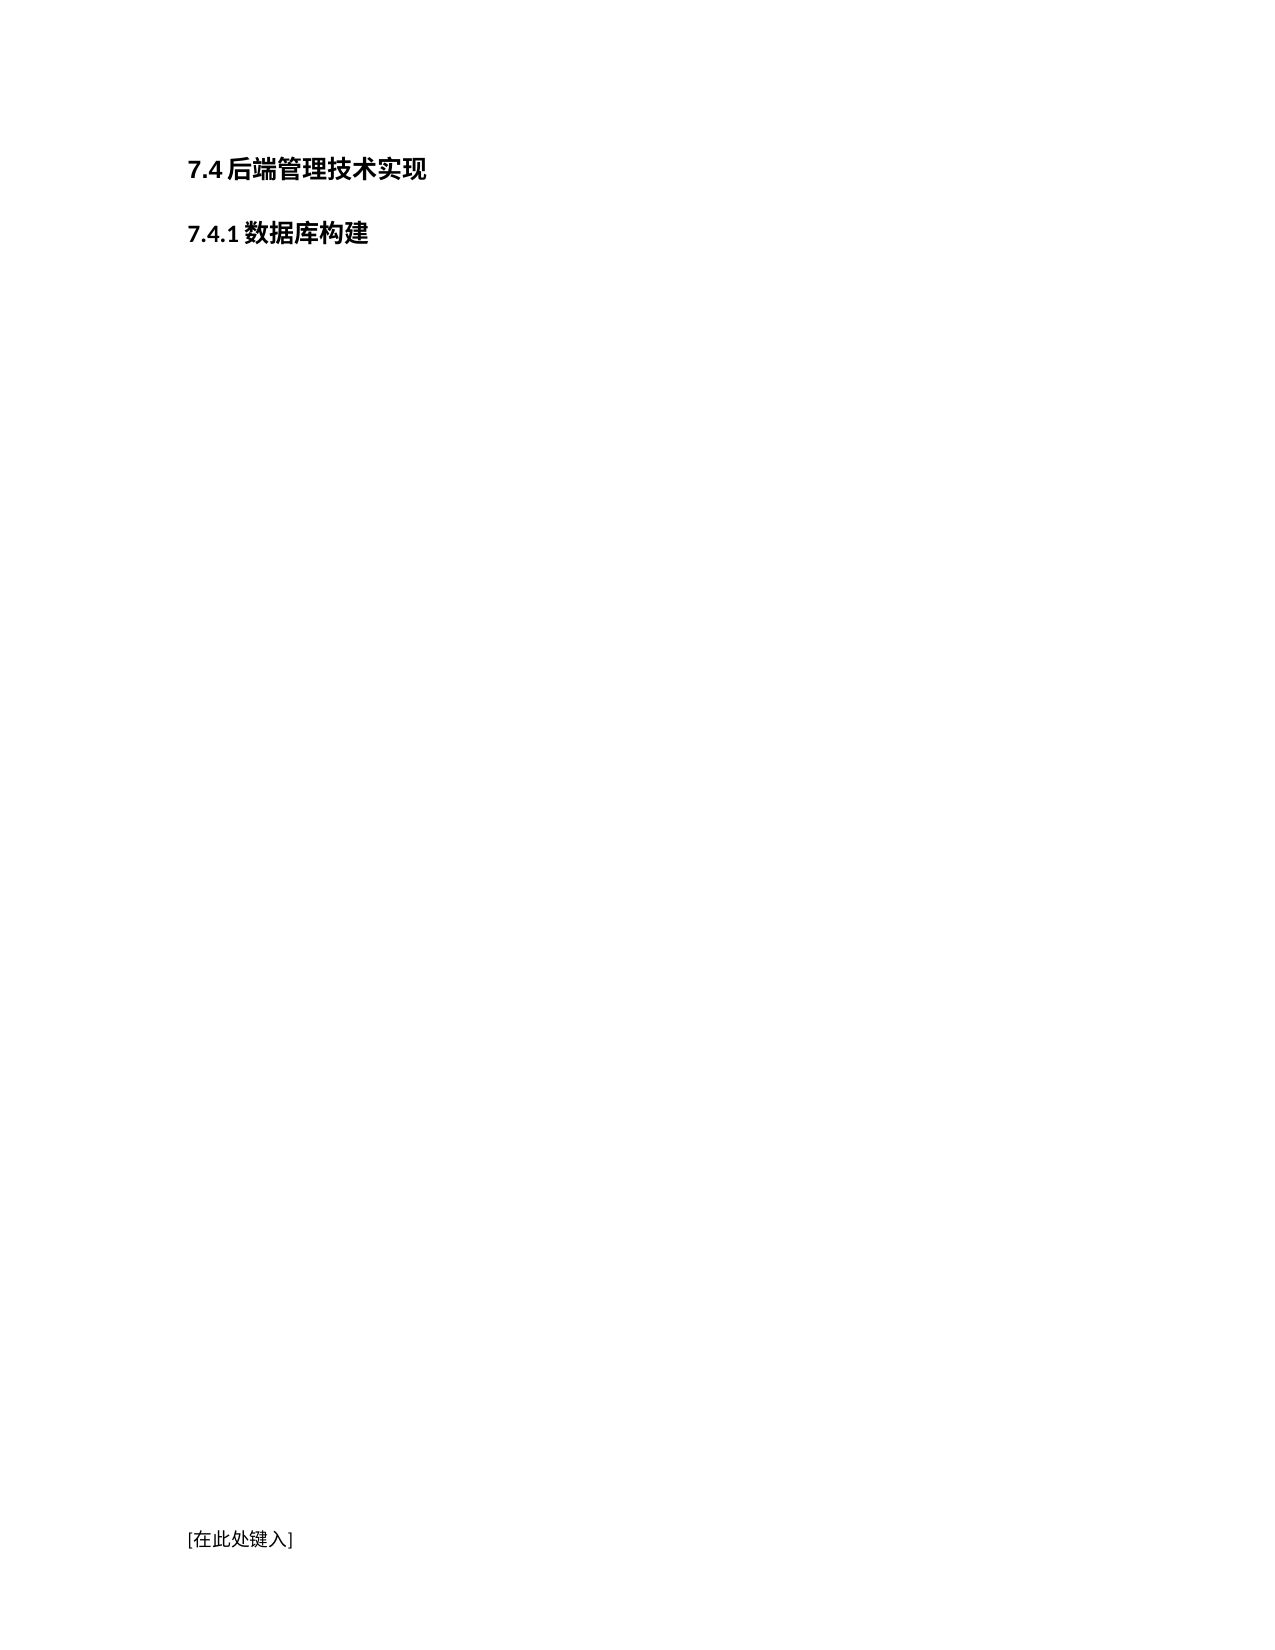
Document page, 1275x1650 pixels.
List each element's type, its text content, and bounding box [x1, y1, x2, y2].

subtitle 7.4后端管理技术实现 [187, 150, 1087, 186]
subtitle 7.4.1 数据库构建 [187, 213, 1087, 249]
